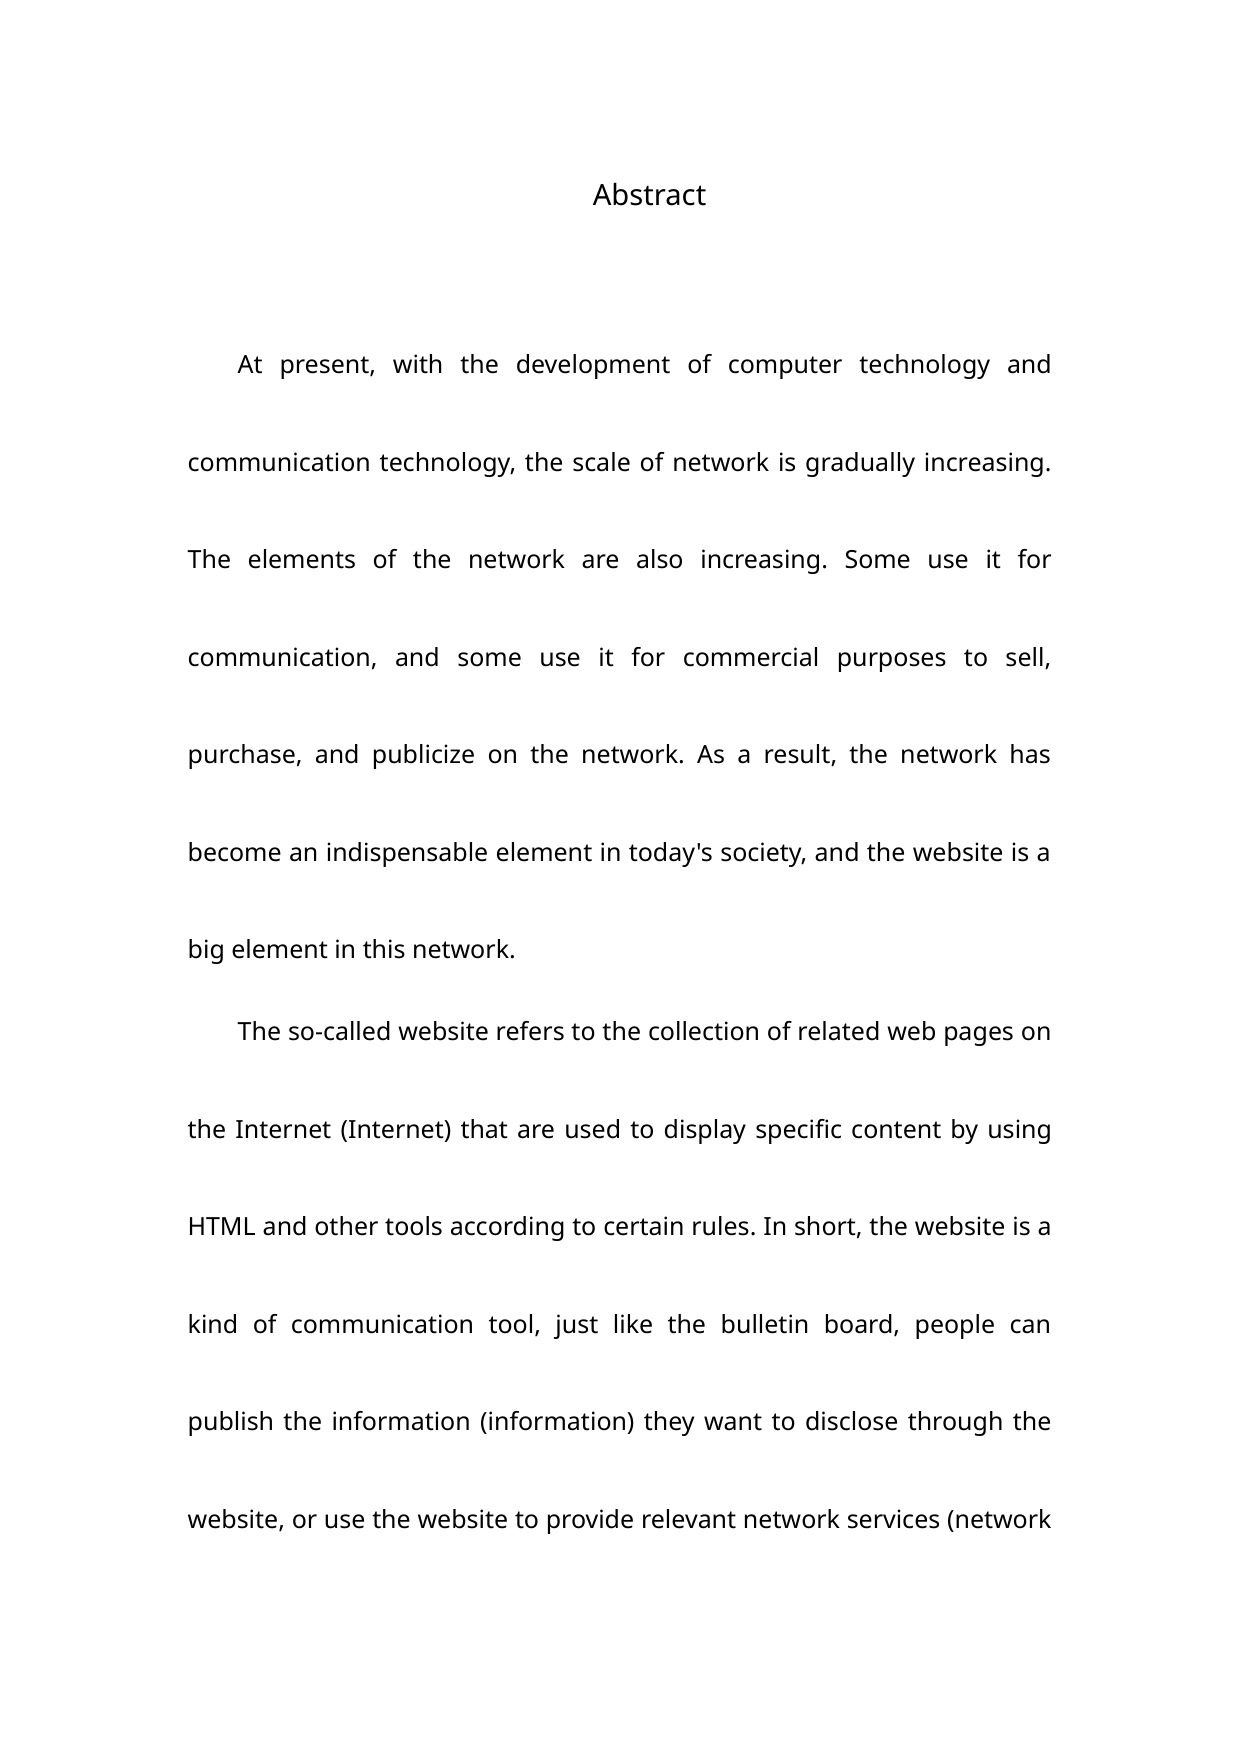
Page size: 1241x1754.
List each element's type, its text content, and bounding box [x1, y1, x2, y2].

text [187, 998, 1053, 1551]
text At present, with the development of computer technology and communication technology, the scale of network is gradually increasing. The elements of the network are also increasing. Some use it for communication, and some use it for commercial purposes to sell, purchase, and publicize on the network. As a result, the network has become an indispensable element in today's society, and the website is a big element in this network. [187, 332, 1053, 982]
text Abstract [187, 162, 1053, 227]
